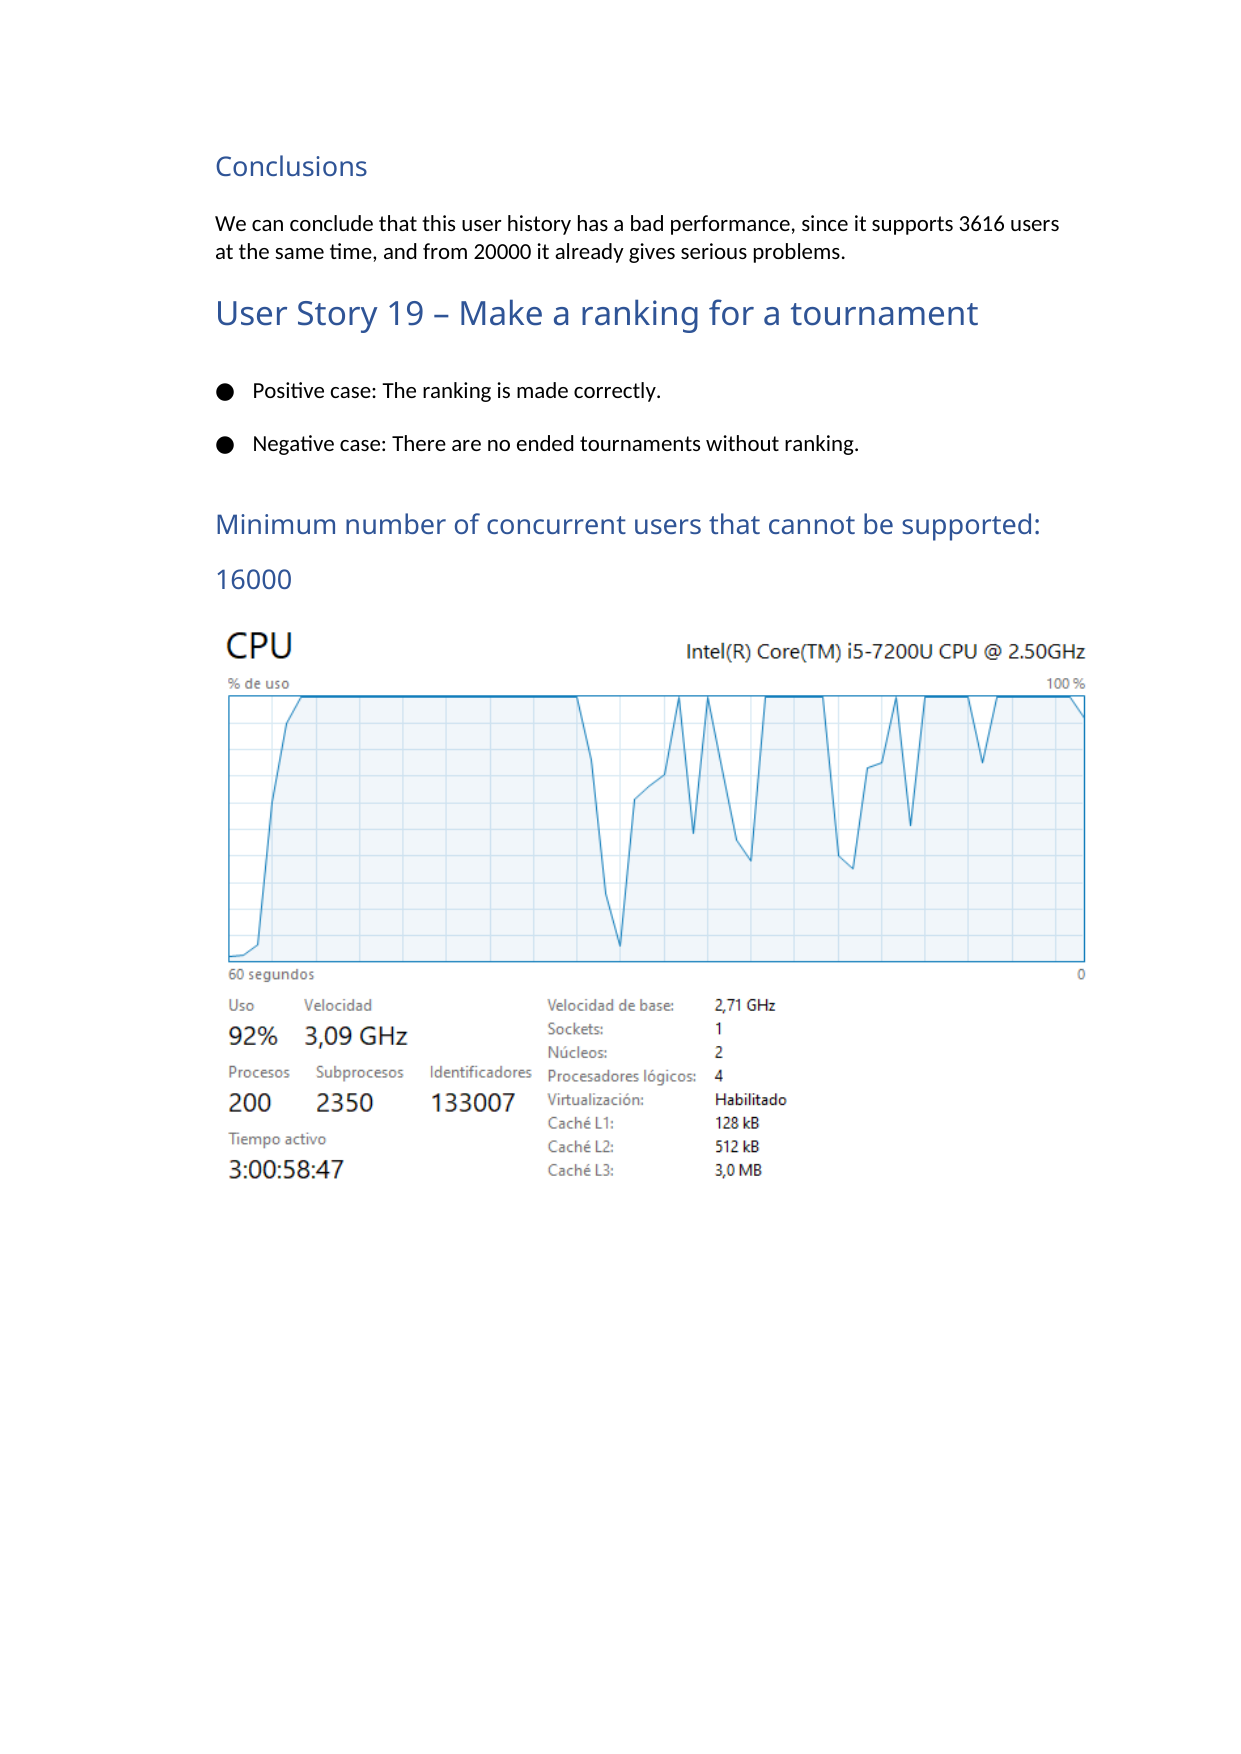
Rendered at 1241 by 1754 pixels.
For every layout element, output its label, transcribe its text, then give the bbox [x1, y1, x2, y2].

list Negative case: There are no ended tournaments without ranking. [215, 418, 1063, 465]
subtitle Conclusions [215, 148, 1063, 184]
list Positive case: The ranking is made correctly. [215, 364, 1063, 412]
text We can conclude that this user history has a bad performance, since it supports 3616 users at the same time, and from 20000 it already gives serious problems. [215, 209, 1063, 265]
subtitle User Story 19 – Make a ranking for a tournament [215, 290, 1063, 336]
picture [214, 622, 1101, 1210]
subtitle Minimum number of concurrent users that cannot be supported: 16000 [215, 505, 1063, 597]
